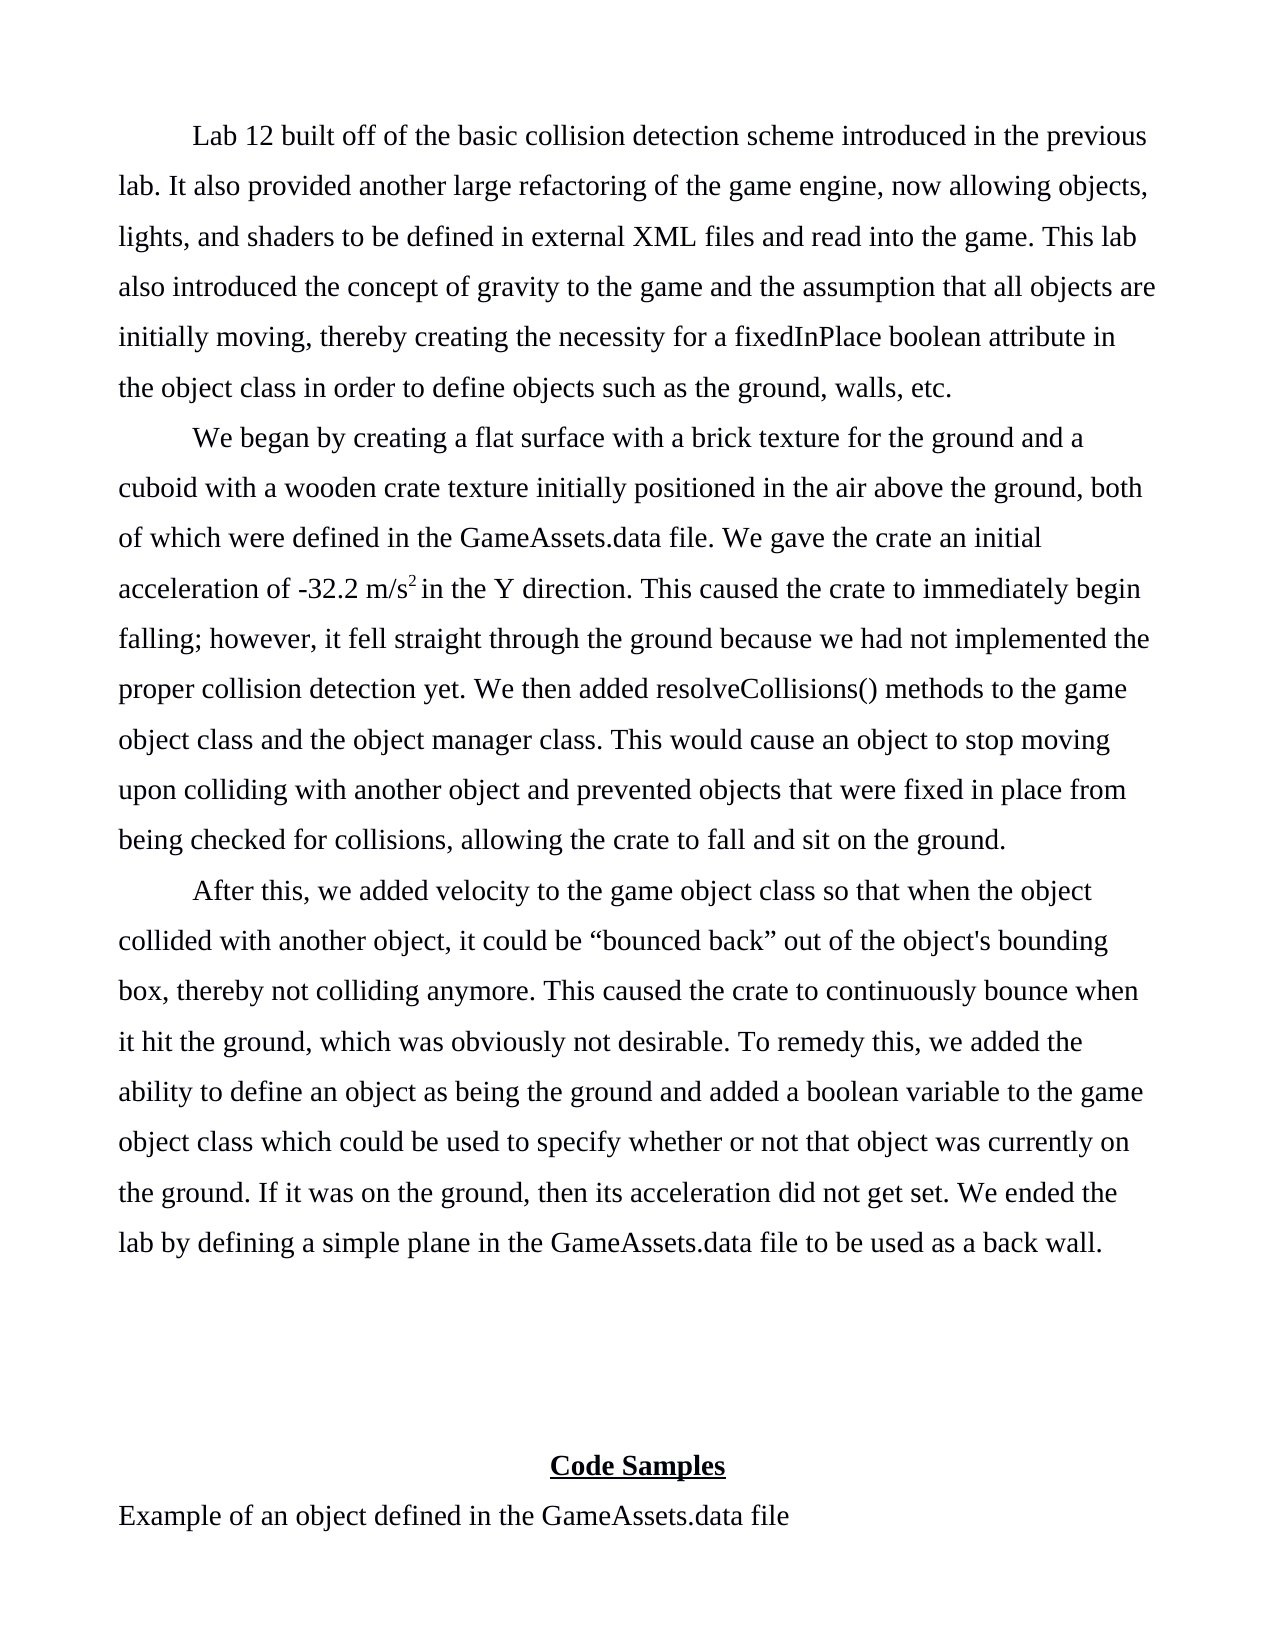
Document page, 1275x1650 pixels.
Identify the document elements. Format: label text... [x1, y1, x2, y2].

text Example of an object defined in the GameAssets.data file [118, 1498, 1157, 1532]
text Lab 12 built off of the basic collision detection scheme introduced in the previous lab. It also provided another large refactoring of the game engine, now allowing objects, lights, and shaders to be defined in external XML files and read into the game. This lab also introduced the concept of gravity to the game and the assumption that all objects are initially moving, thereby creating the necessity for a fixedInPlace boolean attribute in the object class in order to define objects such as the ground, walls, etc. [118, 118, 1157, 403]
text We began by creating a flat surface with a brick texture for the ground and a cuboid with a wooden crate texture initially positioned in the air above the ground, both of which were defined in the GameAssets.data file. We gave the crate an initial acceleration of -32.2 m/s2 in the Y direction. This caused the crate to immediately begin falling; however, it fell straight through the ground because we had not implemented the proper collision detection yet. We then added resolveCollisions() methods to the game object class and the object manager class. This would cause an object to stop moving upon colliding with another object and prevented objects that were fixed in place from being checked for collisions, allowing the crate to fall and sit on the ground. [118, 420, 1157, 856]
text After this, we added velocity to the game object class so that when the object collided with another object, it could be “bounced back” out of the object's bounding box, thereby not colliding anymore. This caused the crate to continuously bounce when it hit the ground, which was obviously not desirable. To remedy this, we added the ability to define an object as being the ground and added a boolean variable to the game object class which could be used to specify whether or not that object was currently on the ground. If it was on the ground, then its acceleration did not get set. We ended the lab by defining a simple plane in the GameAssets.data file to be used as a back wall. [118, 873, 1157, 1258]
text Code Samples [118, 1448, 1157, 1481]
